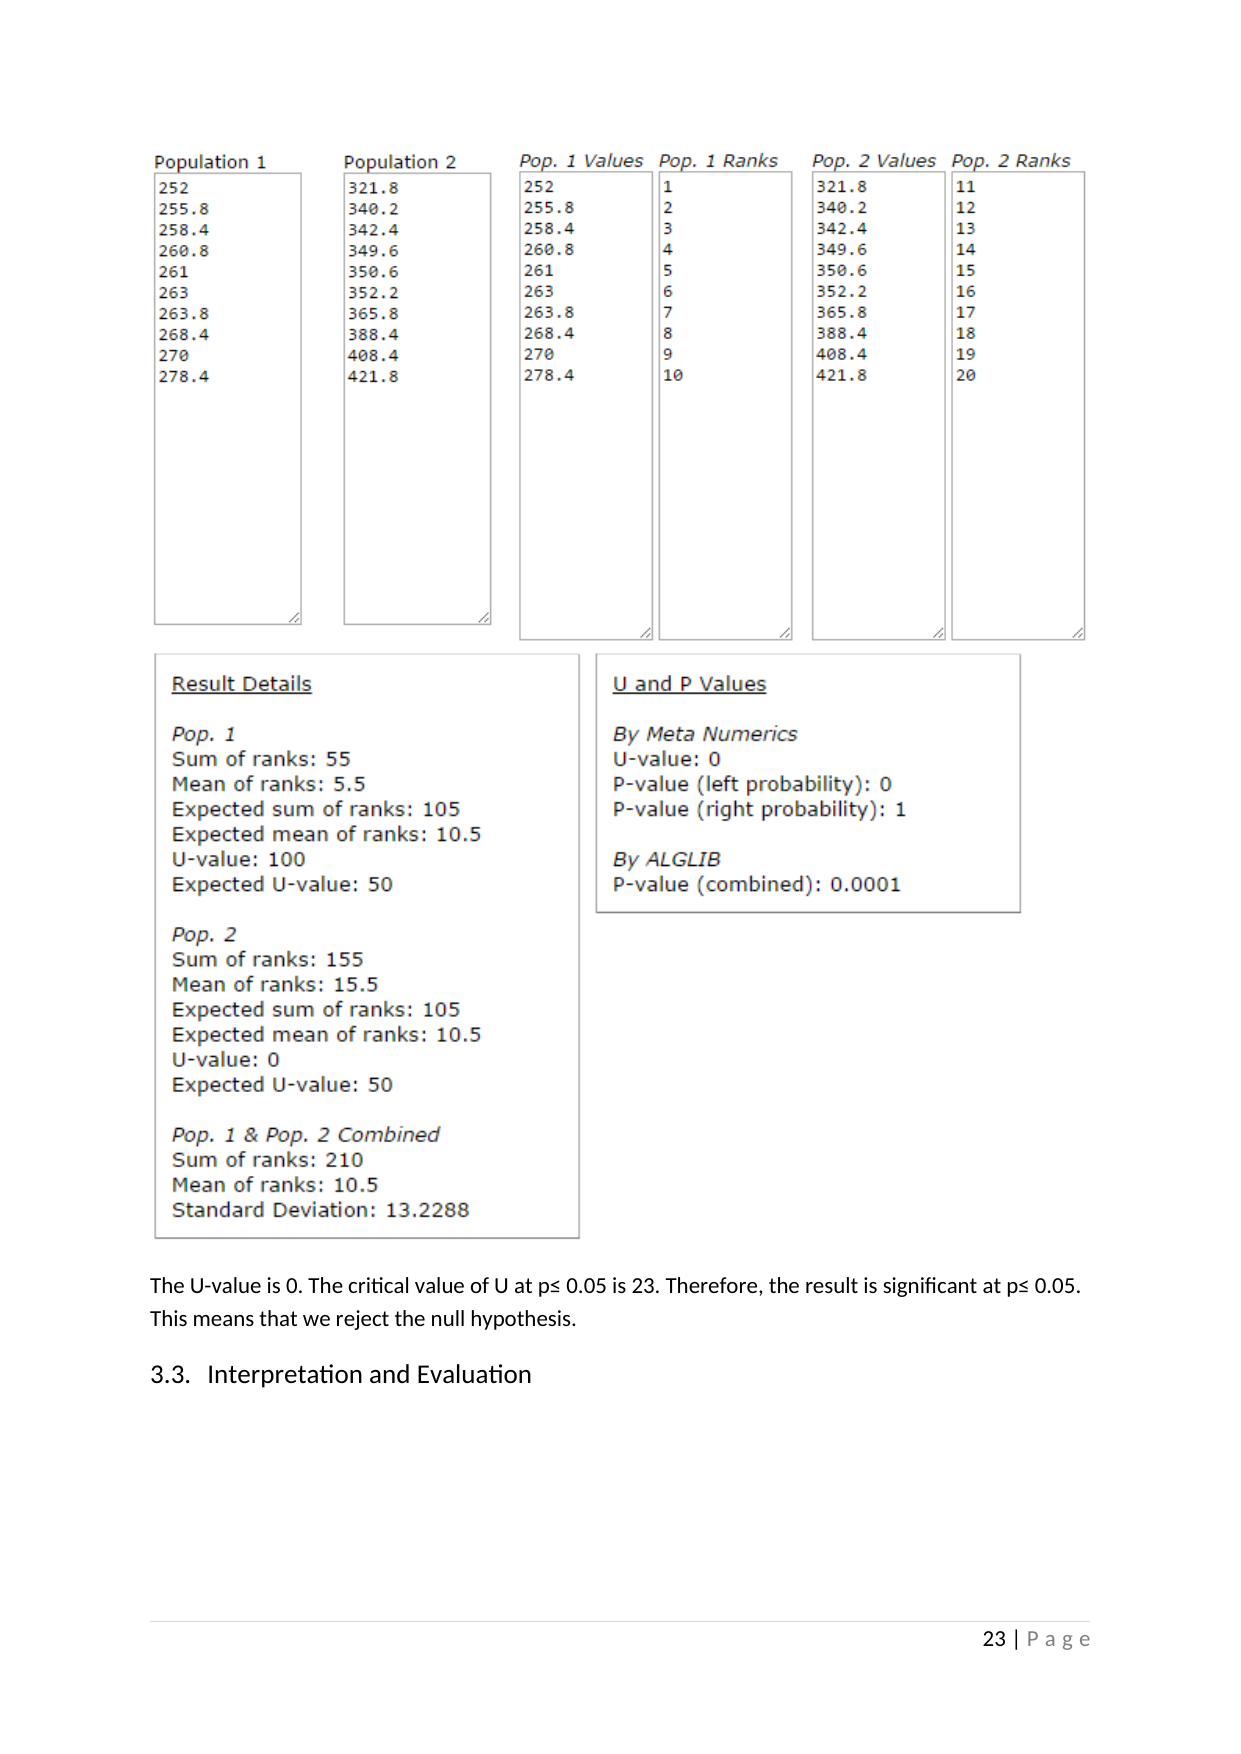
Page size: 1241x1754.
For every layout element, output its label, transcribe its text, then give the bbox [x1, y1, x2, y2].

picture [150, 150, 1091, 649]
list Interpretation and Evaluation [150, 1357, 1090, 1390]
text The U-value is 0. The critical value of U at p≤ 0.05 is 23. Therefore, the result is significant at p≤ 0.05. This means that we reject the null hypothesis. [150, 1272, 1090, 1332]
picture [150, 652, 1025, 1247]
